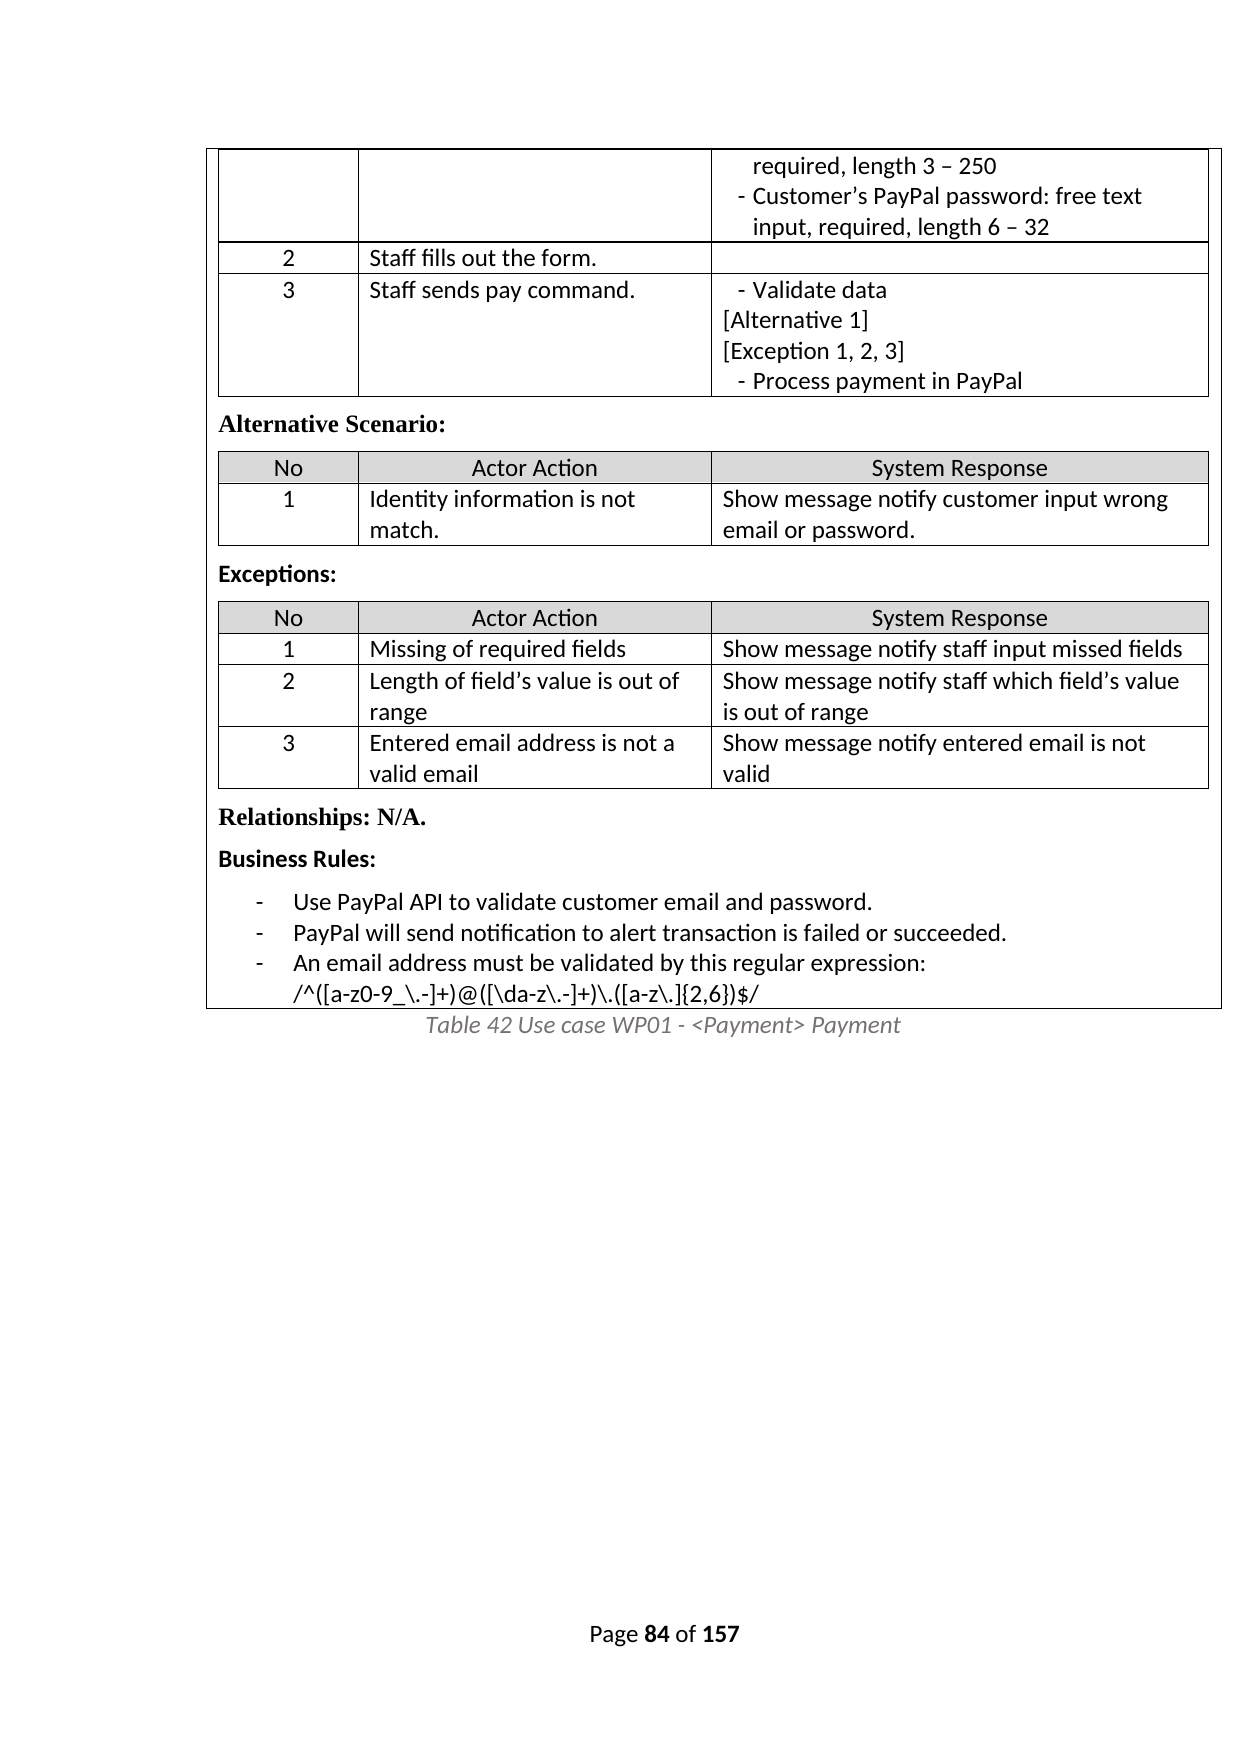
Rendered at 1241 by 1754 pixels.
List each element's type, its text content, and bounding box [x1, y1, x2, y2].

text Table Use case WP01 - <Payment> Payment [207, 1009, 1122, 1040]
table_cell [207, 149, 1221, 1008]
